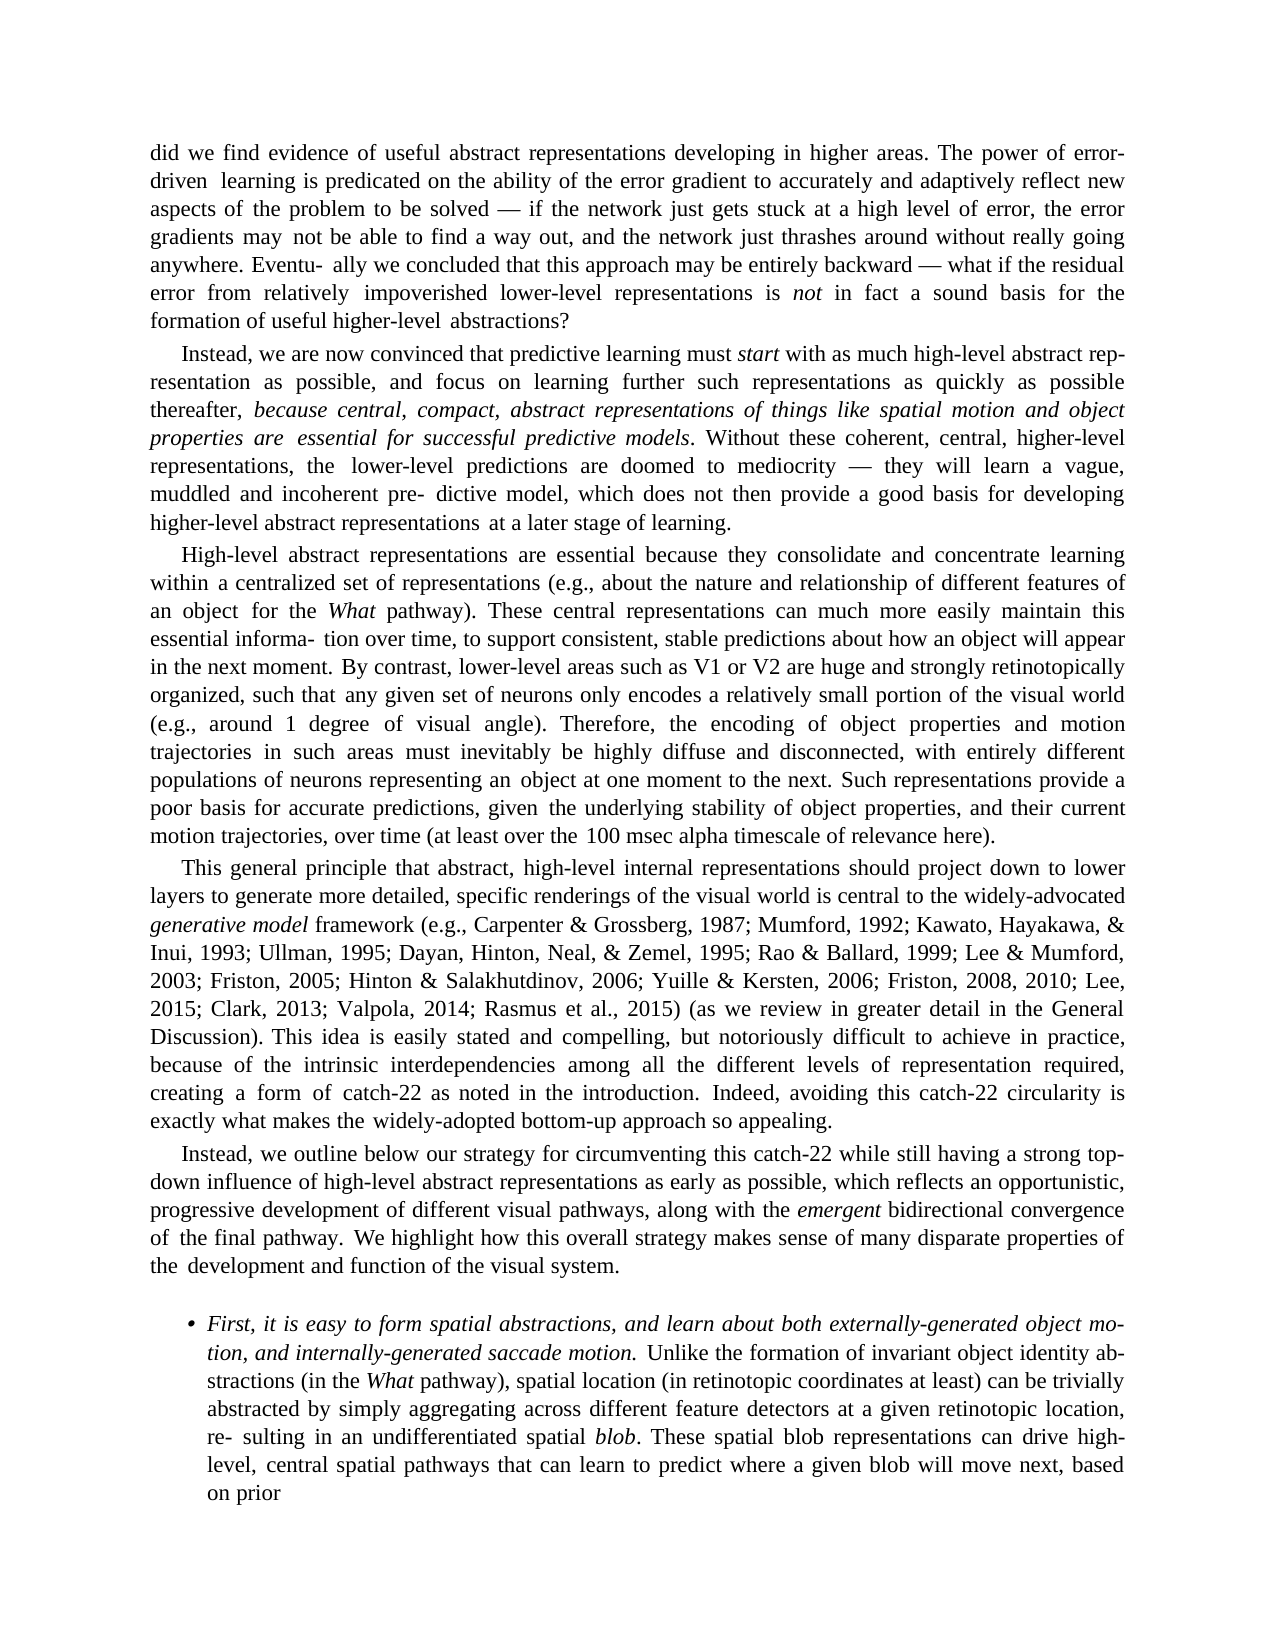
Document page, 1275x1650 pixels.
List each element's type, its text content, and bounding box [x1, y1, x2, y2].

list First, it is easy to form spatial abstractions, and learn about both externally-generated object mo- tion, and internally-generated saccade motion. Unlike the formation of invariant object identity ab- stractions (in the What pathway), spatial location (in retinotopic coordinates at least) can be trivially abstracted by simply aggregating across different feature detectors at a given retinotopic location, re- sulting in an undifferentiated spatial blob. These spatial blob representations can drive high-level, central spatial pathways that can learn to predict where a given blob will move next, based on prior [184, 1310, 1125, 1505]
text did we find evidence of useful abstract representations developing in higher areas. The power of error-driven learning is predicated on the ability of the error gradient to accurately and adaptively reflect new aspects of the problem to be solved — if the network just gets stuck at a high level of error, the error gradients may not be able to find a way out, and the network just thrashes around without really going anywhere. Eventu- ally we concluded that this approach may be entirely backward — what if the residual error from relatively impoverished lower-level representations is not in fact a sound basis for the formation of useful higher-level abstractions? [150, 139, 1125, 334]
text High-level abstract representations are essential because they consolidate and concentrate learning within a centralized set of representations (e.g., about the nature and relationship of different features of an object for the What pathway). These central representations can much more easily maintain this essential informa- tion over time, to support consistent, stable predictions about how an object will appear in the next moment. By contrast, lower-level areas such as V1 or V2 are huge and strongly retinotopically organized, such that any given set of neurons only encodes a relatively small portion of the visual world (e.g., around 1 degree of visual angle). Therefore, the encoding of object properties and motion trajectories in such areas must inevitably be highly diffuse and disconnected, with entirely different populations of neurons representing an object at one moment to the next. Such representations provide a poor basis for accurate predictions, given the underlying stability of object properties, and their current motion trajectories, over time (at least over the 100 msec alpha timescale of relevance here). [150, 541, 1125, 848]
text Instead, we outline below our strategy for circumventing this catch-22 while still having a strong top- down influence of high-level abstract representations as early as possible, which reflects an opportunistic, progressive development of different visual pathways, along with the emergent bidirectional convergence of the final pathway. We highlight how this overall strategy makes sense of many disparate properties of the development and function of the visual system. [150, 1140, 1125, 1279]
text This general principle that abstract, high-level internal representations should project down to lower layers to generate more detailed, specific renderings of the visual world is central to the widely-advocated generative model framework (e.g., Carpenter & Grossberg, 1987; Mumford, 1992; Kawato, Hayakawa, & Inui, 1993; Ullman, 1995; Dayan, Hinton, Neal, & Zemel, 1995; Rao & Ballard, 1999; Lee & Mumford, 2003; Friston, 2005; Hinton & Salakhutdinov, 2006; Yuille & Kersten, 2006; Friston, 2008, 2010; Lee, 2015; Clark, 2013; Valpola, 2014; Rasmus et al., 2015) (as we review in greater detail in the General Discussion). This idea is easily stated and compelling, but notoriously difficult to achieve in practice, because of the intrinsic interdependencies among all the different levels of representation required, creating a form of catch-22 as noted in the introduction. Indeed, avoiding this catch-22 circularity is exactly what makes the widely-adopted bottom-up approach so appealing. [150, 854, 1125, 1134]
text Instead, we are now convinced that predictive learning must start with as much high-level abstract rep- resentation as possible, and focus on learning further such representations as quickly as possible thereafter, because central, compact, abstract representations of things like spatial motion and object properties are essential for successful predictive models. Without these coherent, central, higher-level representations, the lower-level predictions are doomed to mediocrity — they will learn a vague, muddled and incoherent pre- dictive model, which does not then provide a good basis for developing higher-level abstract representations at a later stage of learning. [150, 340, 1125, 535]
